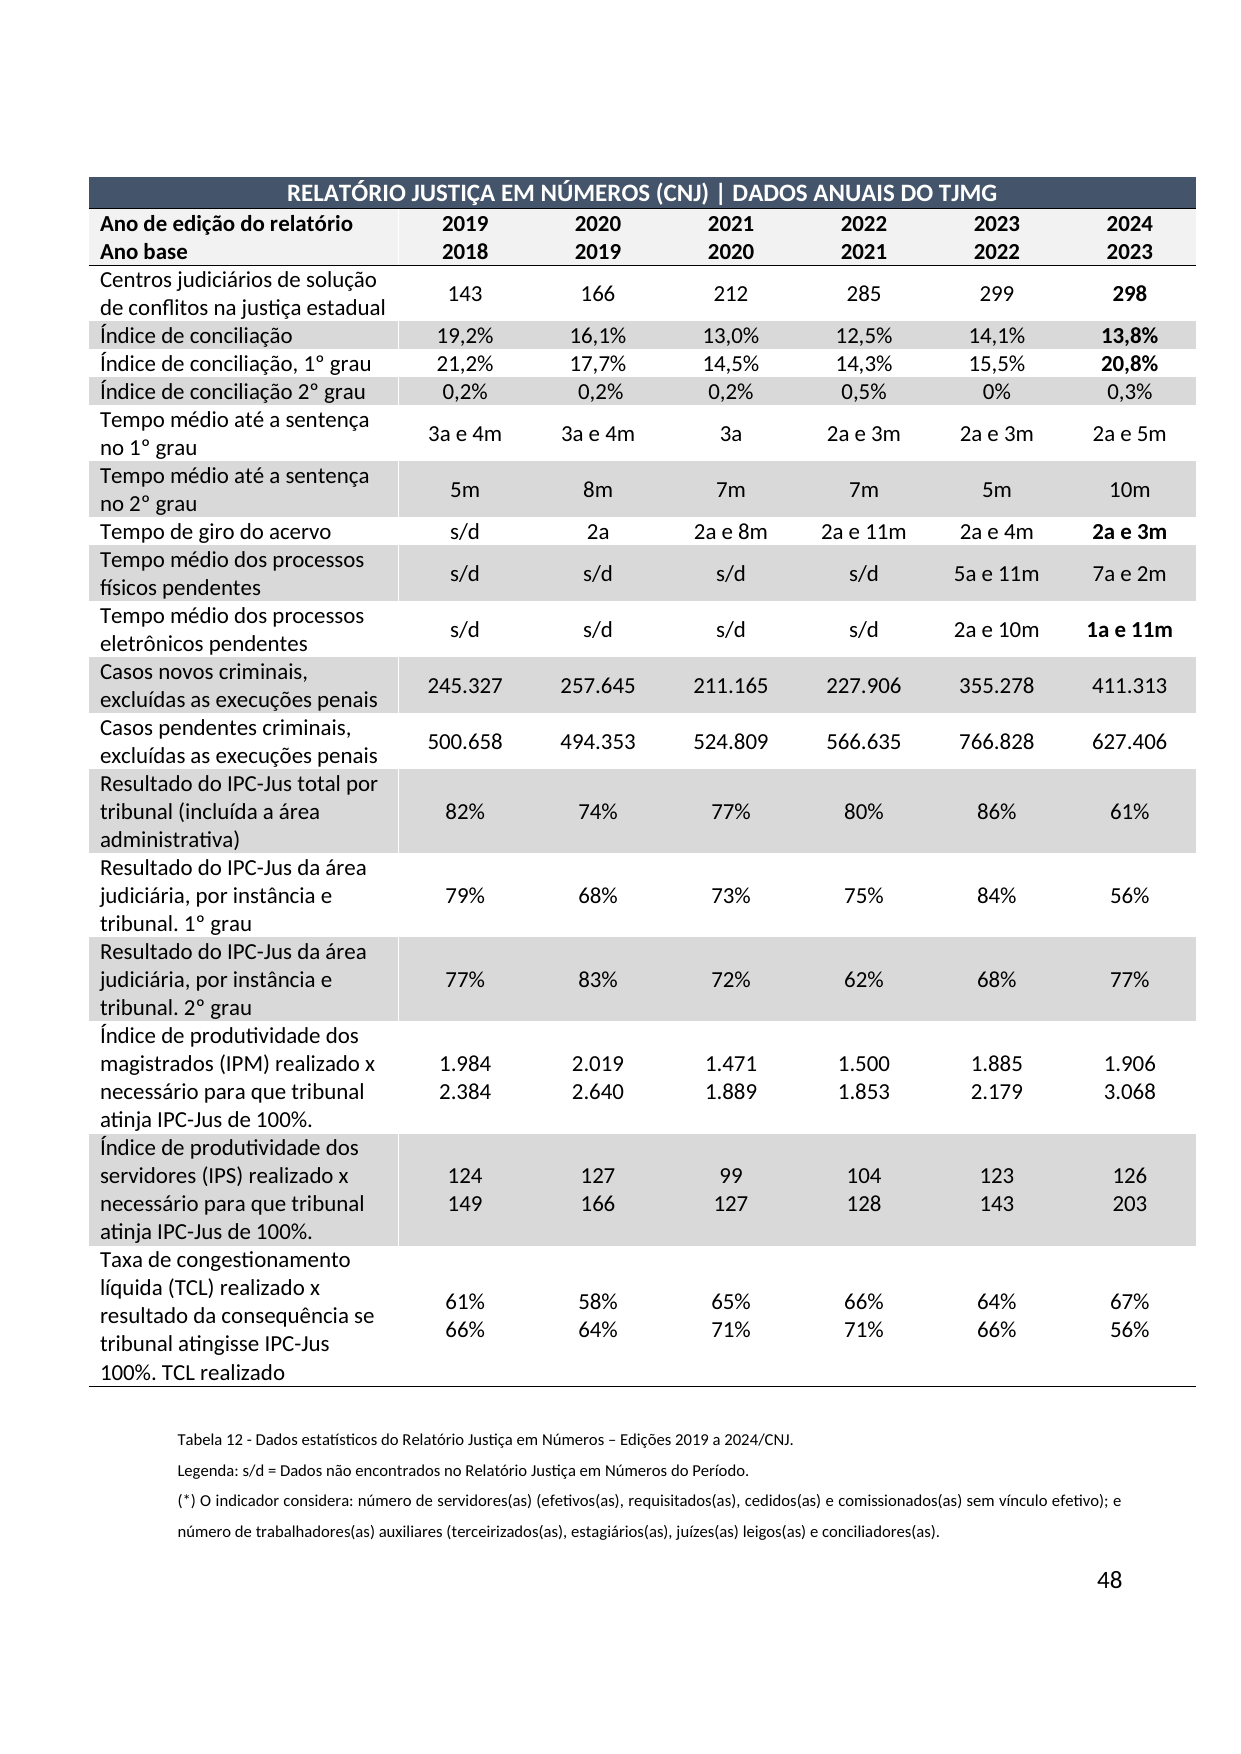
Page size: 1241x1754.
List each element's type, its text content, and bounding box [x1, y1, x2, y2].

table_cell 68% [531, 853, 664, 937]
table_cell s/d [399, 545, 531, 601]
table_cell Casos novos criminais, excluídas as execuções penais [89, 657, 398, 713]
table_cell Índice de conciliação, 1º grau [89, 349, 398, 377]
table_cell 2018 [399, 237, 531, 265]
table_cell 14,1% [930, 321, 1063, 349]
table_cell 7m [797, 461, 930, 517]
table_cell 2019 [399, 209, 531, 237]
table_cell 19,2% [399, 321, 531, 349]
table_cell 16,1% [531, 321, 664, 349]
table_cell 2a [531, 517, 664, 545]
table_cell 3a e 4m [531, 405, 664, 461]
table_cell s/d [531, 601, 664, 657]
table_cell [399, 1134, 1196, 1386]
table_cell 285 [797, 266, 930, 321]
table_cell 5m [399, 461, 531, 517]
table_cell 2a e 3m [797, 405, 930, 461]
table_cell 245.327 [399, 657, 531, 713]
table_cell s/d [399, 601, 531, 657]
table_cell 1.885 2.179 [930, 1021, 1063, 1133]
table_cell 227.906 [797, 657, 930, 713]
text Legenda: s/d = Dados não encontrados no Relatório Justiça em Números do Período. [177, 1460, 1122, 1480]
table_cell 2a e 8m [664, 517, 797, 545]
table_cell 21,2% [399, 349, 531, 377]
table_cell 7a e 2m [1063, 545, 1196, 601]
table_cell 212 [664, 266, 797, 321]
table_cell Resultado do IPC-Jus total por tribunal (incluída a área administrativa) [89, 769, 398, 853]
table_cell 62% [797, 937, 930, 1021]
table_cell 1.500 1.853 [797, 1021, 930, 1133]
table_cell 68% [930, 937, 1063, 1021]
table_cell 524.809 [664, 713, 797, 769]
table_cell 2a e 4m [930, 517, 1063, 545]
table_cell 13,8% [1063, 321, 1196, 349]
table_cell 211.165 [664, 657, 797, 713]
table_cell 8m [531, 461, 664, 517]
table_cell Índice de produtividade dos magistrados (IPM) realizado x necessário para que tribunal atinja IPC-Jus de 100%. [89, 1021, 398, 1133]
table_cell Resultado do IPC-Jus da área judiciária, por instância e tribunal. 1º grau [89, 853, 398, 937]
table_cell Tempo médio até a sentença no 2º grau [89, 461, 398, 517]
table_cell 299 [930, 266, 1063, 321]
table_cell 20,8% [1063, 349, 1196, 377]
table_cell 56% [1063, 853, 1196, 937]
table_cell 2a e 11m [797, 517, 930, 545]
table_cell 1a e 11m [1063, 601, 1196, 657]
table_cell 0,2% [531, 377, 664, 405]
table_cell 0,2% [664, 377, 797, 405]
table_cell 298 [1063, 266, 1196, 321]
table_cell 2021 [797, 237, 930, 265]
table_cell 411.313 [1063, 657, 1196, 713]
table_cell 86% [930, 769, 1063, 853]
table_cell s/d [531, 545, 664, 601]
table_cell Tempo médio dos processos eletrônicos pendentes [89, 601, 398, 657]
table_cell s/d [664, 545, 797, 601]
table_cell 766.828 [930, 713, 1063, 769]
table_cell 72% [664, 937, 797, 1021]
table_cell Ano base [89, 237, 398, 265]
table_cell 61% [1063, 769, 1196, 853]
table_cell Tempo médio até a sentença no 1º grau [89, 405, 398, 461]
table_cell 2a e 3m [1063, 517, 1196, 545]
table_cell 0% [930, 377, 1063, 405]
table_cell 627.406 [1063, 713, 1196, 769]
table_cell 74% [531, 769, 664, 853]
table_cell 2023 [1063, 237, 1196, 265]
table_cell 1.906 3.068 [1063, 1021, 1196, 1133]
table_cell 127 166 [531, 1134, 664, 1246]
table_cell 13,0% [664, 321, 797, 349]
text Tabela 12 - Dados estatísticos do Relatório Justiça em Números – Edições 2019 a 2024/CNJ. [177, 1429, 1122, 1450]
table_cell s/d [797, 545, 930, 601]
table_cell 124 149 [399, 1134, 531, 1246]
table_cell 84% [930, 853, 1063, 937]
table_cell 2021 [664, 209, 797, 237]
table_cell 77% [1063, 937, 1196, 1021]
table_cell 257.645 [531, 657, 664, 713]
table_cell 75% [797, 853, 930, 937]
table_cell 77% [664, 769, 797, 853]
text (*) O indicador considera: número de servidores(as) (efetivos(as), requisitados(as), cedidos(as) e comissionados(as) sem vínculo efetivo); e número de trabalhadores(as) auxiliares (terceirizados(as), estagiários(as), juízes(as) leigos(as) e conciliadores(as). [177, 1490, 1122, 1541]
table_cell 10m [1063, 461, 1196, 517]
table_cell 143 [399, 266, 531, 321]
table_cell 2a e 5m [1063, 405, 1196, 461]
table_cell Centros judiciários de solução de conflitos na justiça estadual [89, 266, 398, 321]
table_cell 14,5% [664, 349, 797, 377]
table_cell 83% [531, 937, 664, 1021]
table_cell 1.984 2.384 [399, 1021, 531, 1133]
table_cell s/d [797, 601, 930, 657]
table_cell 0,2% [399, 377, 531, 405]
table_cell Resultado do IPC-Jus da área judiciária, por instância e tribunal. 2º grau [89, 937, 398, 1021]
table_cell 3a [664, 405, 797, 461]
table_cell s/d [399, 517, 531, 545]
table_cell Tempo médio dos processos físicos pendentes [89, 545, 398, 601]
table_cell 5m [930, 461, 1063, 517]
table_cell 15,5% [930, 349, 1063, 377]
table_cell 12,5% [797, 321, 930, 349]
table_cell 2a e 3m [930, 405, 1063, 461]
table_cell 73% [664, 853, 797, 937]
table_header RELATÓRIO JUSTIÇA EM NÚMEROS (CNJ) | DADOS ANUAIS DO TJMG [89, 177, 1196, 208]
table_cell 3a e 4m [399, 405, 531, 461]
table_cell s/d [664, 601, 797, 657]
table_cell 2019 [531, 237, 664, 265]
table_cell Tempo de giro do acervo [89, 517, 398, 545]
table_cell 1.471 1.889 [664, 1021, 797, 1133]
table_cell 166 [531, 266, 664, 321]
table_cell 0,5% [797, 377, 930, 405]
table_cell 80% [797, 769, 930, 853]
table_cell Ano de edição do relatório [89, 209, 398, 237]
table_cell 17,7% [531, 349, 664, 377]
table_cell 2.019 2.640 [531, 1021, 664, 1133]
table_cell 566.635 [797, 713, 930, 769]
table_cell 2022 [930, 237, 1063, 265]
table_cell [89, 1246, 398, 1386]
table_cell 79% [399, 853, 531, 937]
table_cell Índice de conciliação [89, 321, 398, 349]
table_cell Índice de conciliação 2º grau [89, 377, 398, 405]
table_cell 355.278 [930, 657, 1063, 713]
table_cell 0,3% [1063, 377, 1196, 405]
table_cell 2022 [797, 209, 930, 237]
table_cell 2020 [664, 237, 797, 265]
table_cell Casos pendentes criminais, excluídas as execuções penais [89, 713, 398, 769]
table_cell 2024 [1063, 209, 1196, 237]
table_cell 7m [664, 461, 797, 517]
table_cell 77% [399, 937, 531, 1021]
table_cell Índice de produtividade dos servidores (IPS) realizado x necessário para que tribunal atinja IPC-Jus de 100%. [89, 1134, 398, 1246]
table_cell 82% [399, 769, 531, 853]
table_cell 494.353 [531, 713, 664, 769]
table_cell 500.658 [399, 713, 531, 769]
table_cell 2020 [531, 209, 664, 237]
table_cell 5a e 11m [930, 545, 1063, 601]
table_cell 2a e 10m [930, 601, 1063, 657]
table_cell 14,3% [797, 349, 930, 377]
table_cell 2023 [930, 209, 1063, 237]
